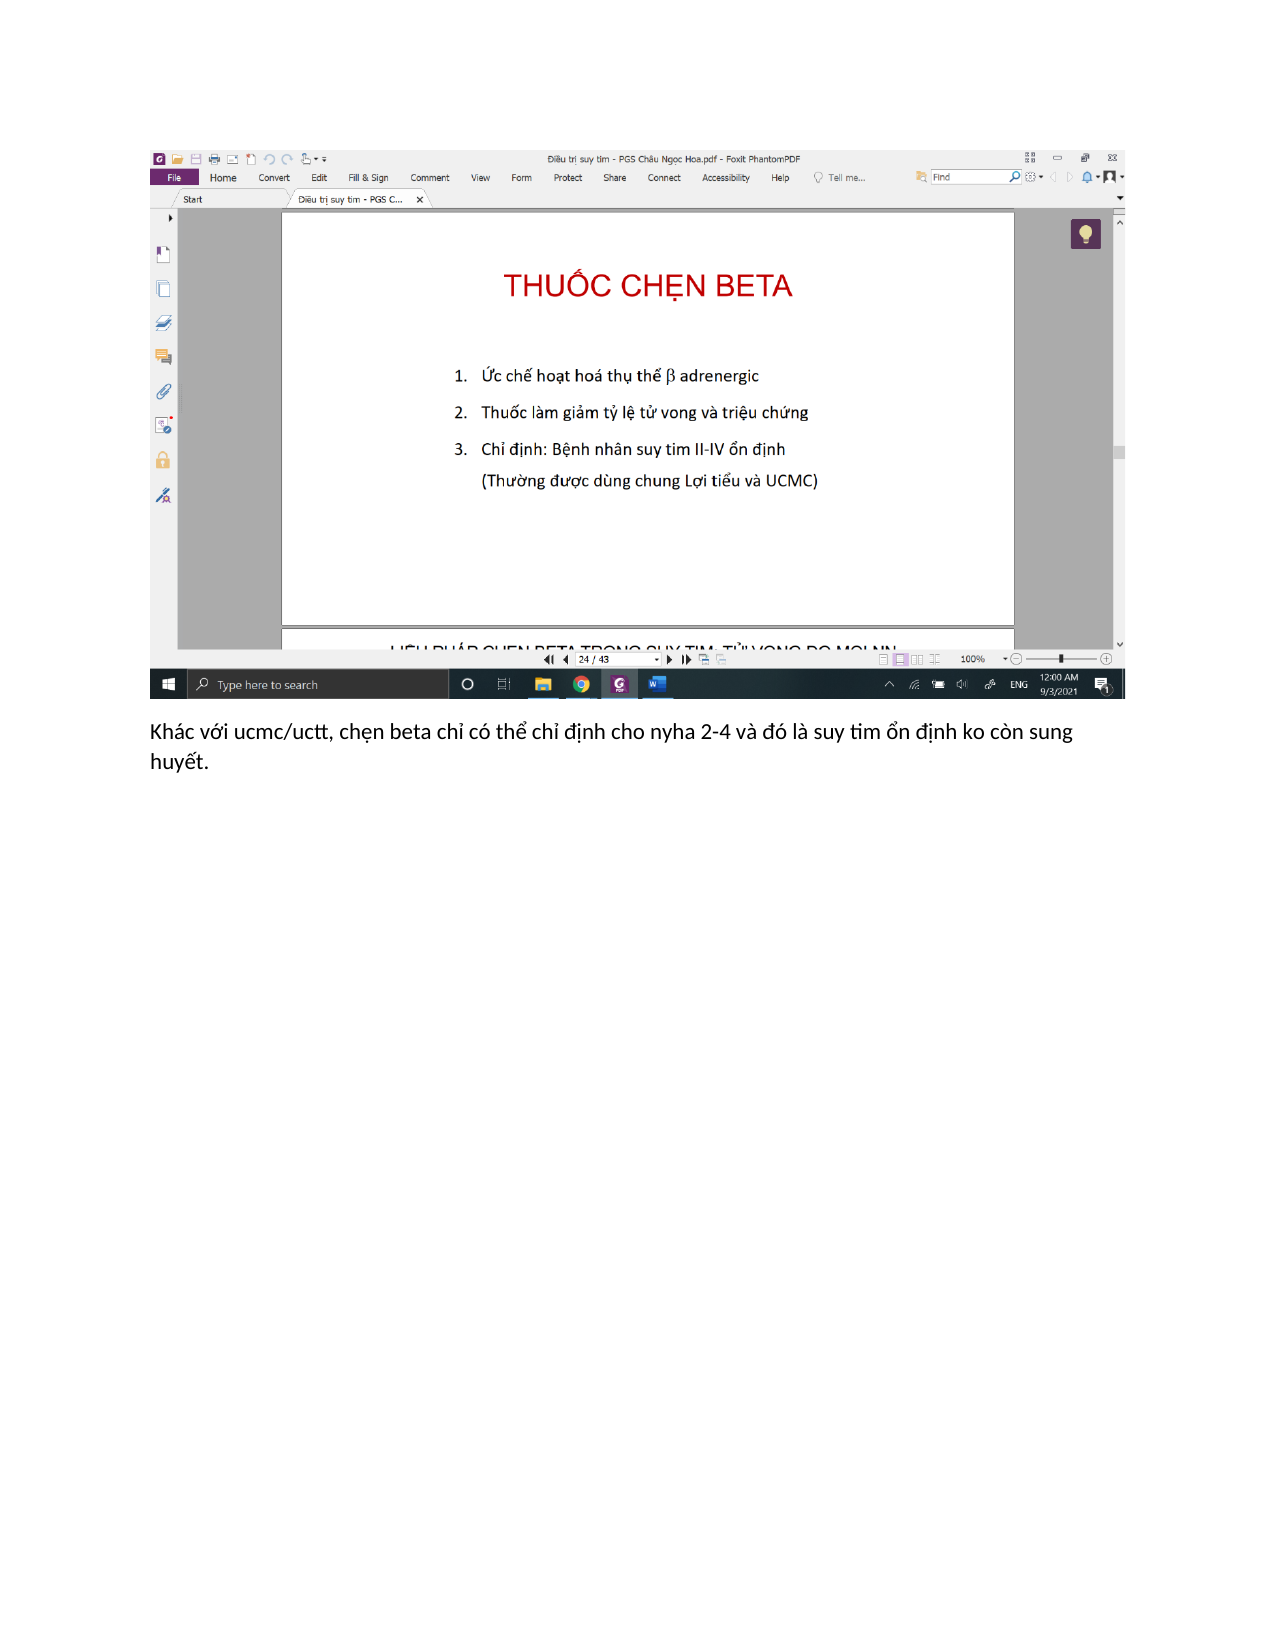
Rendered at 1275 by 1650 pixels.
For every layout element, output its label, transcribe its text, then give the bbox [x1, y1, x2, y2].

text Khác với ucmc/uctt, chẹn beta chỉ có thể chỉ định cho nyha 2-4 và đó là suy tim ổn định ko còn sung huyết. [150, 717, 1125, 776]
picture [150, 150, 1125, 699]
